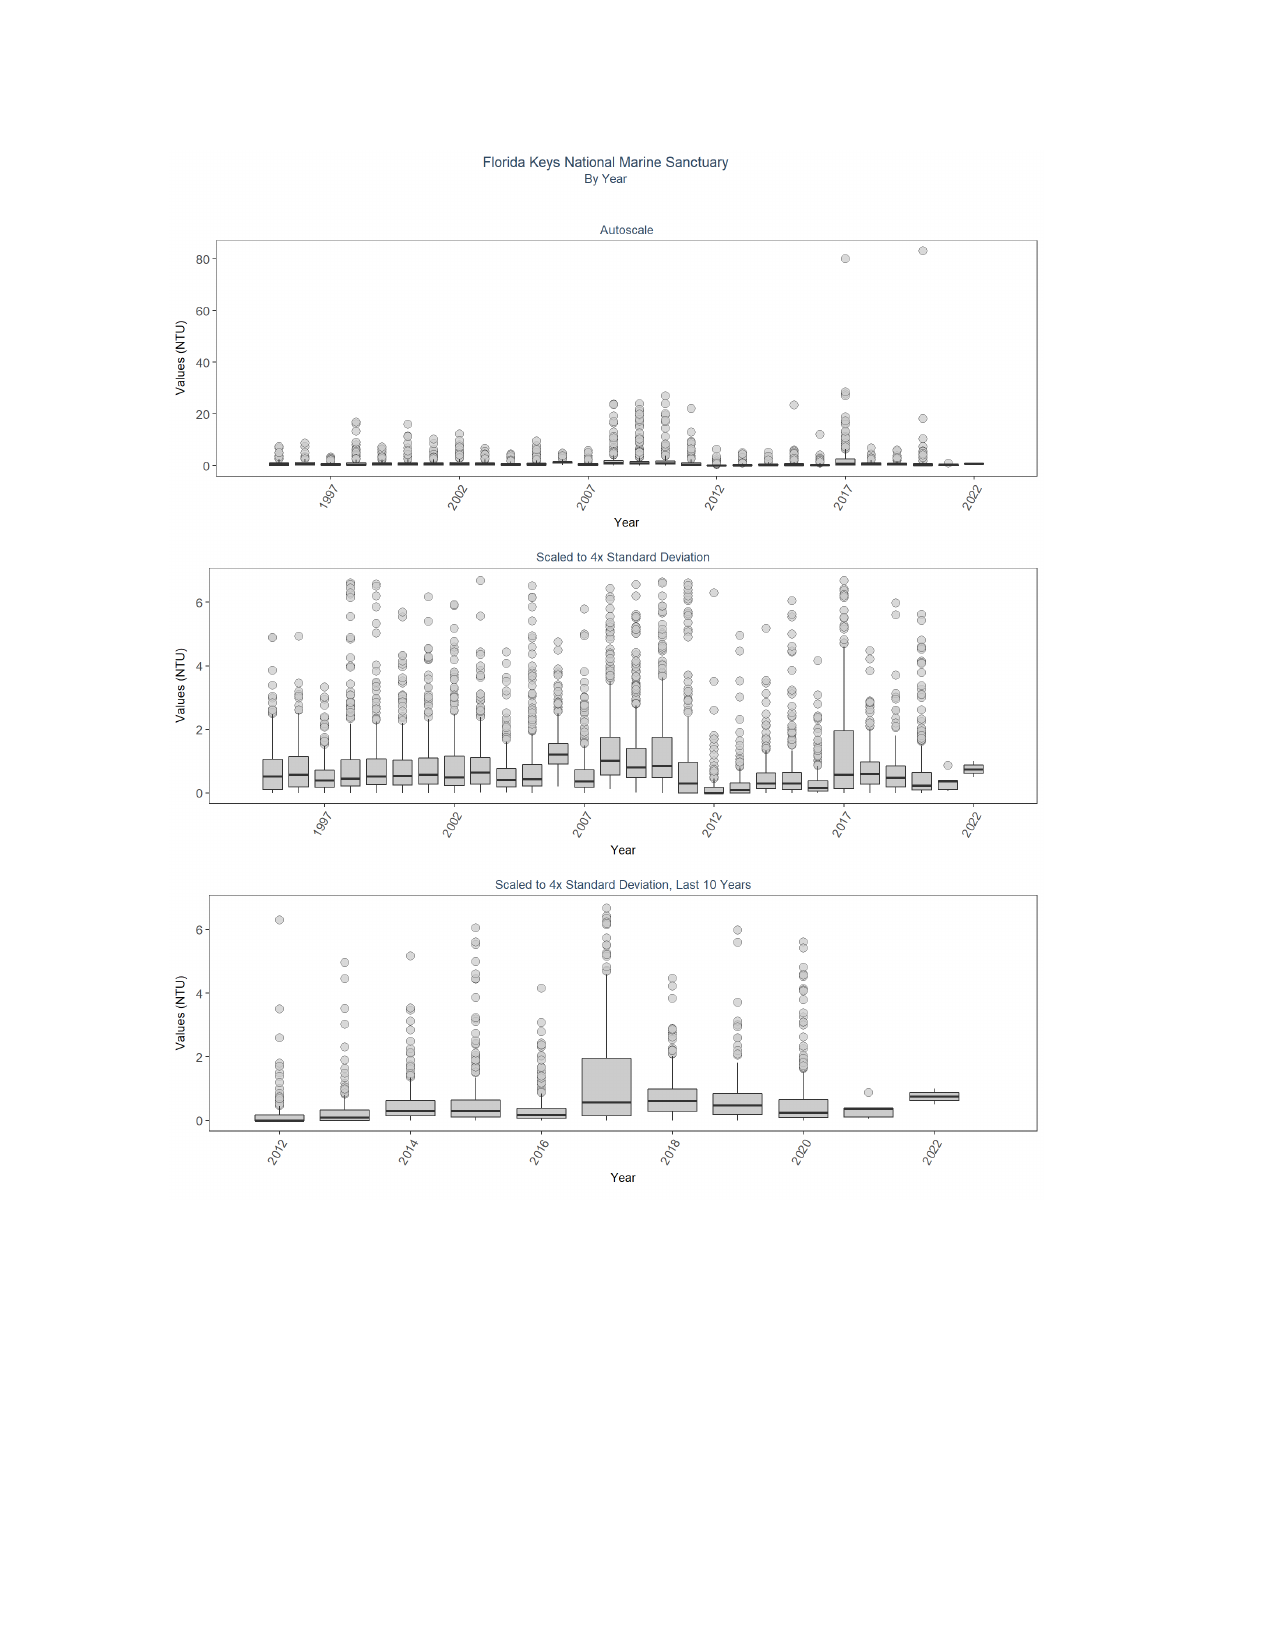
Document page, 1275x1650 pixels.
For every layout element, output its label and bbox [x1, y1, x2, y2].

picture [168, 150, 1044, 1200]
